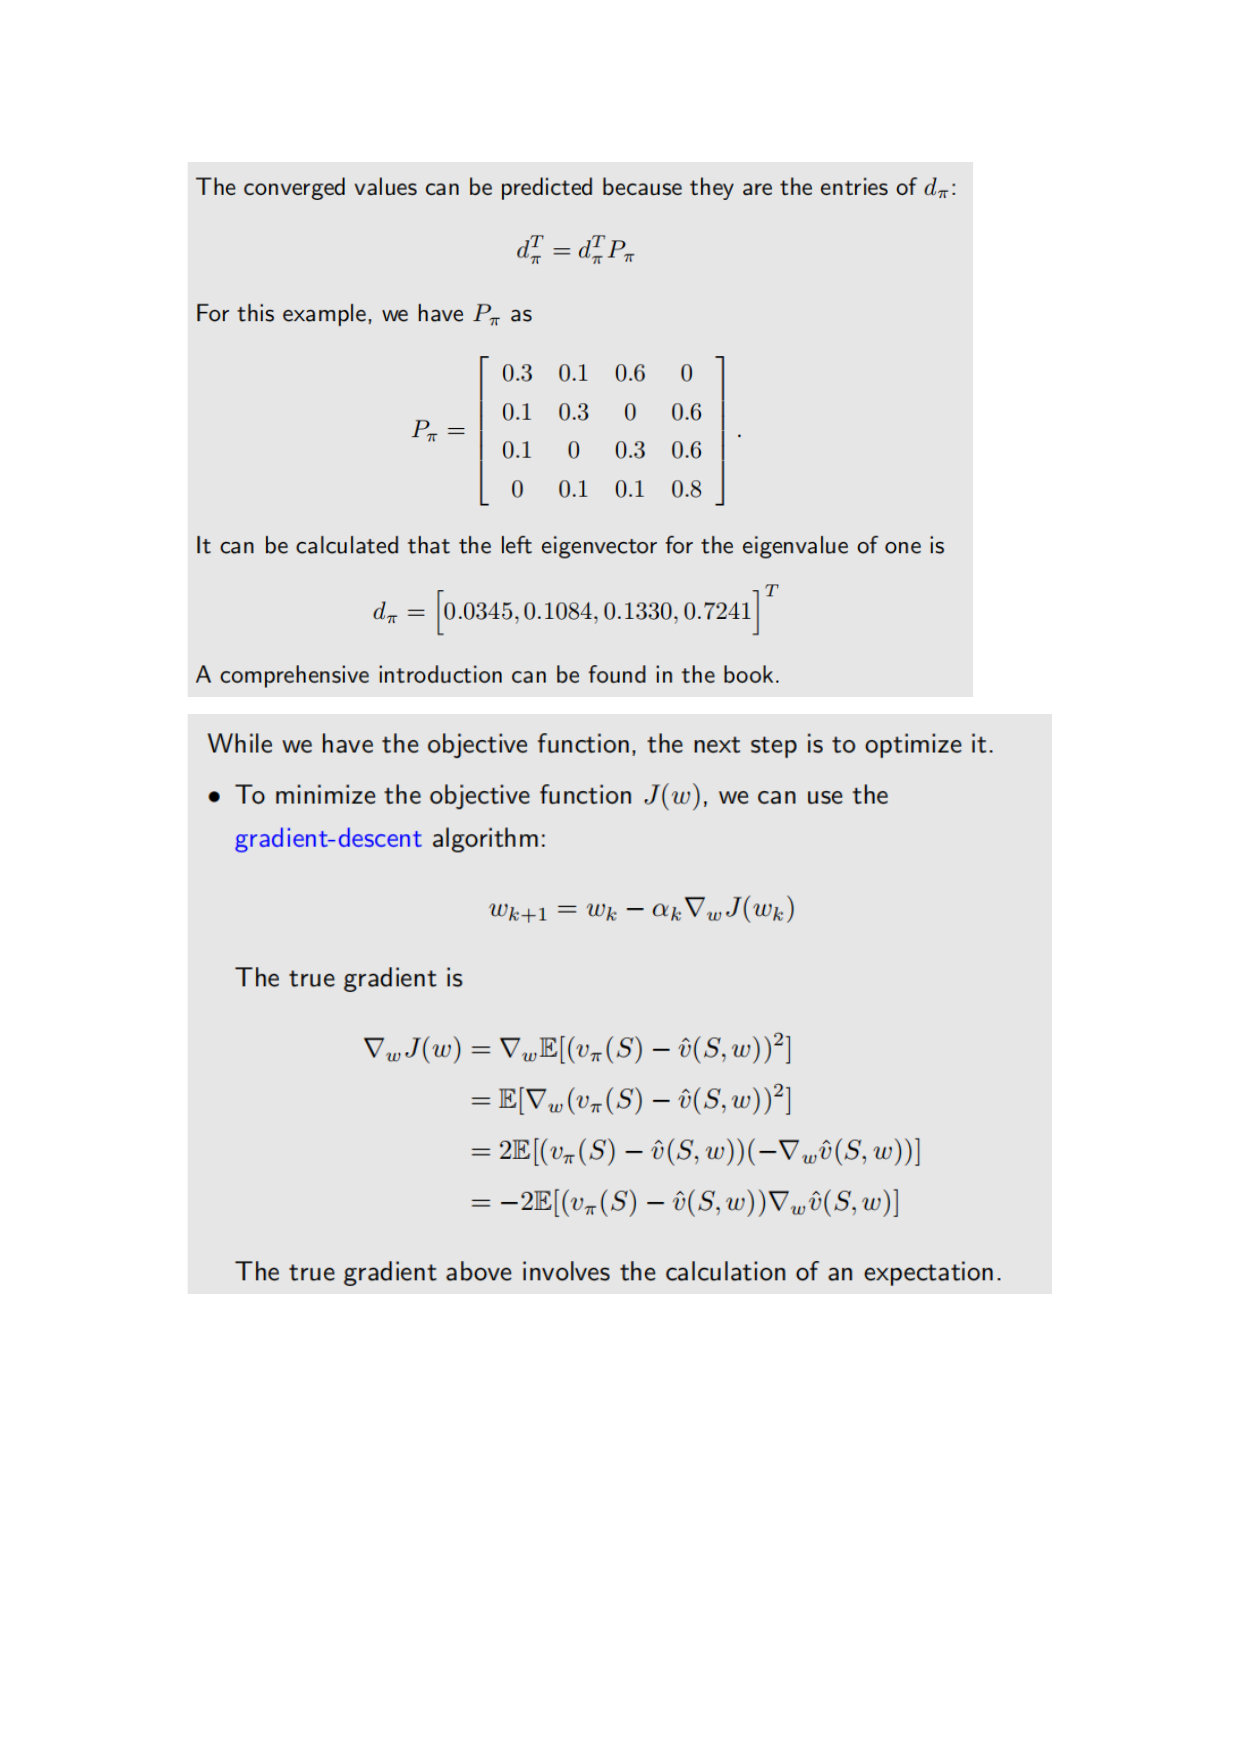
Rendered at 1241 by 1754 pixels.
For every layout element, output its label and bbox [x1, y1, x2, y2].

picture [187, 162, 974, 697]
picture [187, 714, 1052, 1294]
